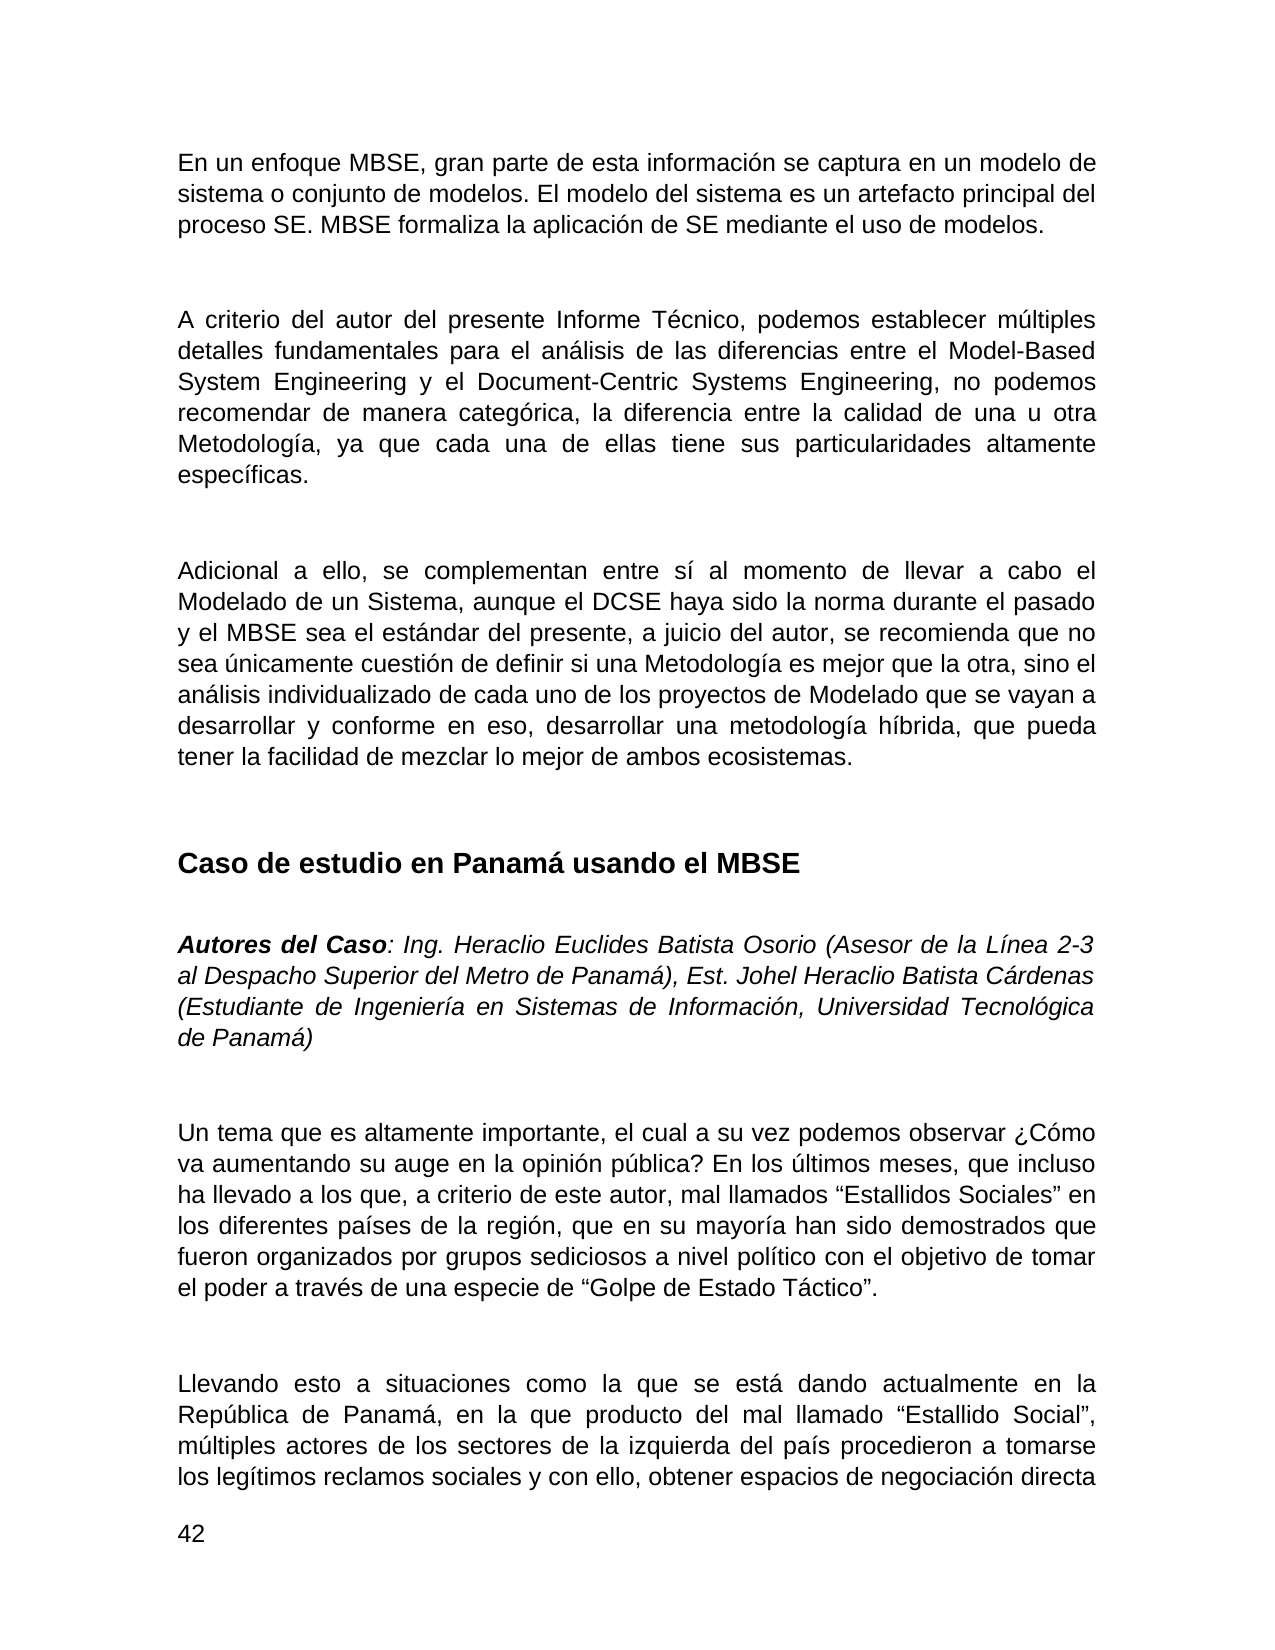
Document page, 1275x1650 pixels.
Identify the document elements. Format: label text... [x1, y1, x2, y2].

text En un enfoque MBSE, gran parte de esta información se captura en un modelo de sistema o conjunto de modelos. El modelo del sistema es un artefacto principal del proceso SE. MBSE formaliza la aplicación de SE mediante el uso de modelos. [177, 148, 1098, 238]
text Autores del Caso: Ing. Heraclio Euclides Batista Osorio (Asesor de la Línea 2-3 al Despacho Superior del Metro de Panamá), Est. Johel Heraclio Batista Cárdenas (Estudiante de Ingeniería en Sistemas de Información, Universidad Tecnológica de Panamá) [177, 930, 1098, 1052]
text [177, 1369, 1098, 1491]
text A criterio del autor del presente Informe Técnico, podemos establecer múltiples detalles fundamentales para el análisis de las diferencias entre el Model-Based System Engineering y el Document-Centric Systems Engineering, no podemos recomendar de manera categórica, la diferencia entre la calidad de una u otra Metodología, ya que cada una de ellas tiene sus particularidades altamente específicas. [177, 305, 1098, 489]
text Un tema que es altamente importante, el cual a su vez podemos observar ¿Cómo va aumentando su auge en la opinión pública? En los últimos meses, que incluso ha llevado a los que, a criterio de este autor, mal llamados “Estallidos Sociales” en los diferentes países de la región, que en su mayoría han sido demostrados que fueron organizados por grupos sediciosos a nivel político con el objetivo de tomar el poder a través de una especie de “Golpe de Estado Táctico”. [177, 1118, 1098, 1302]
subtitle Caso de estudio en Panamá usando el MBSE [177, 846, 1098, 879]
text Adicional a ello, se complementan entre sí al momento de llevar a cabo el Modelado de un Sistema, aunque el DCSE haya sido la norma durante el pasado y el MBSE sea el estándar del presente, a juicio del autor, se recomienda que no sea únicamente cuestión de definir si una Metodología es mejor que la otra, sino el análisis individualizado de cada uno de los proyectos de Modelado que se vayan a desarrollar y conforme en eso, desarrollar una metodología híbrida, que pueda tener la facilidad de mezclar lo mejor de ambos ecosistemas. [177, 556, 1098, 771]
